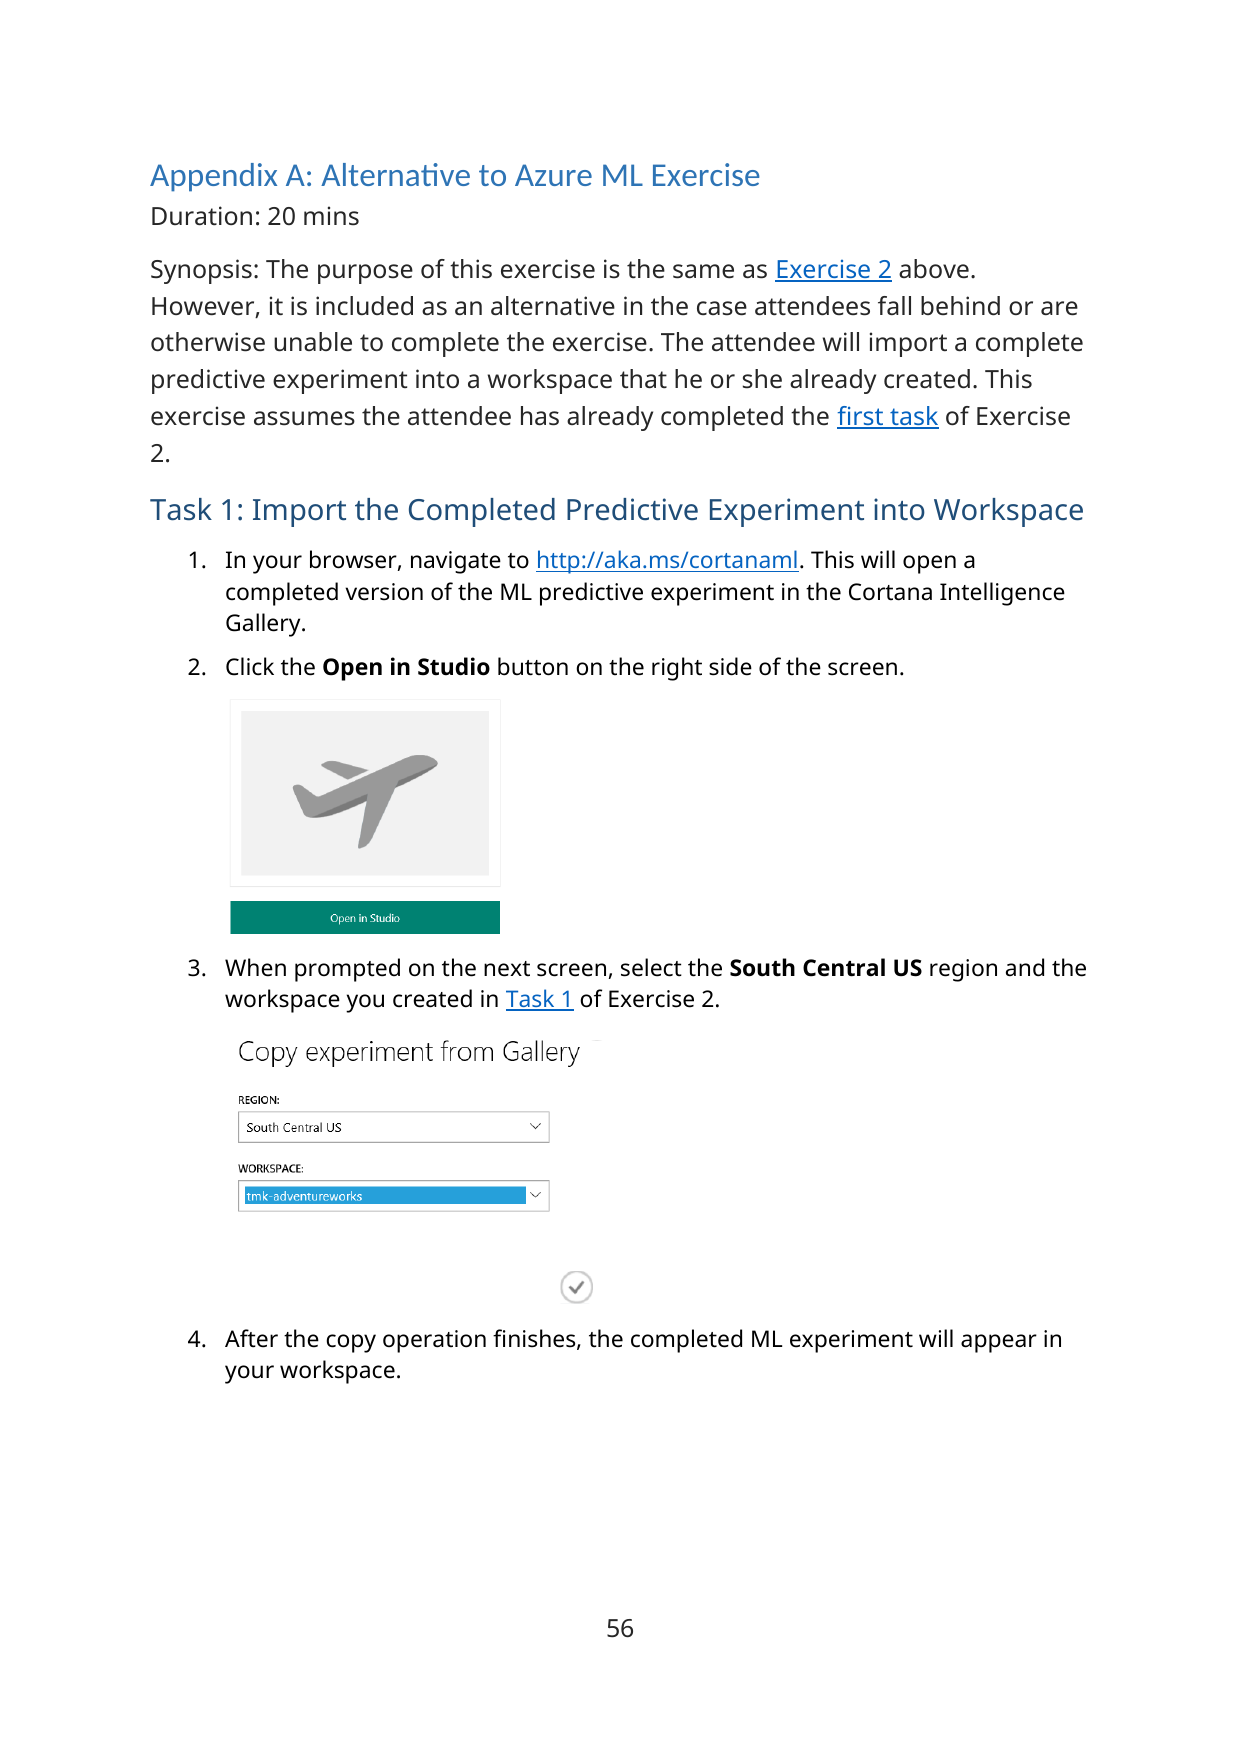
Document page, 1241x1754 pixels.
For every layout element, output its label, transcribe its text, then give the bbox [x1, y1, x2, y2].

text Duration: 20 mins [150, 198, 1090, 232]
picture [225, 694, 506, 939]
list When prompted on the next screen, select the South Central US region and the workspace you created in Task 1 of Exercise 2. [187, 951, 1090, 1014]
list After the copy operation finishes, the completed ML experiment will appear in your workspace. [187, 1323, 1090, 1385]
subtitle Task 1: Import the Completed Predictive Experiment into Workspace [150, 489, 1090, 528]
list In your browser, navigate to http://aka.ms/cortanaml. This will open a completed version of the ML predictive experiment in the Cortana Intelligence Gallery. [187, 544, 1090, 638]
list Click the Open in Studio button on the right side of the screen. [187, 650, 1090, 682]
picture [225, 1026, 605, 1311]
subtitle Appendix A: Alternative to Azure ML Exercise [150, 154, 1090, 195]
text Synopsis: The purpose of this exercise is the same as Exercise 2 above. However, it is included as an alternative in the case attendees fall behind or are otherwise unable to complete the exercise. The attendee will import a complete predictive experiment into a workspace that he or she already created. This exercise assumes the attendee has already completed the first task of Exercise 2. [150, 252, 1090, 469]
